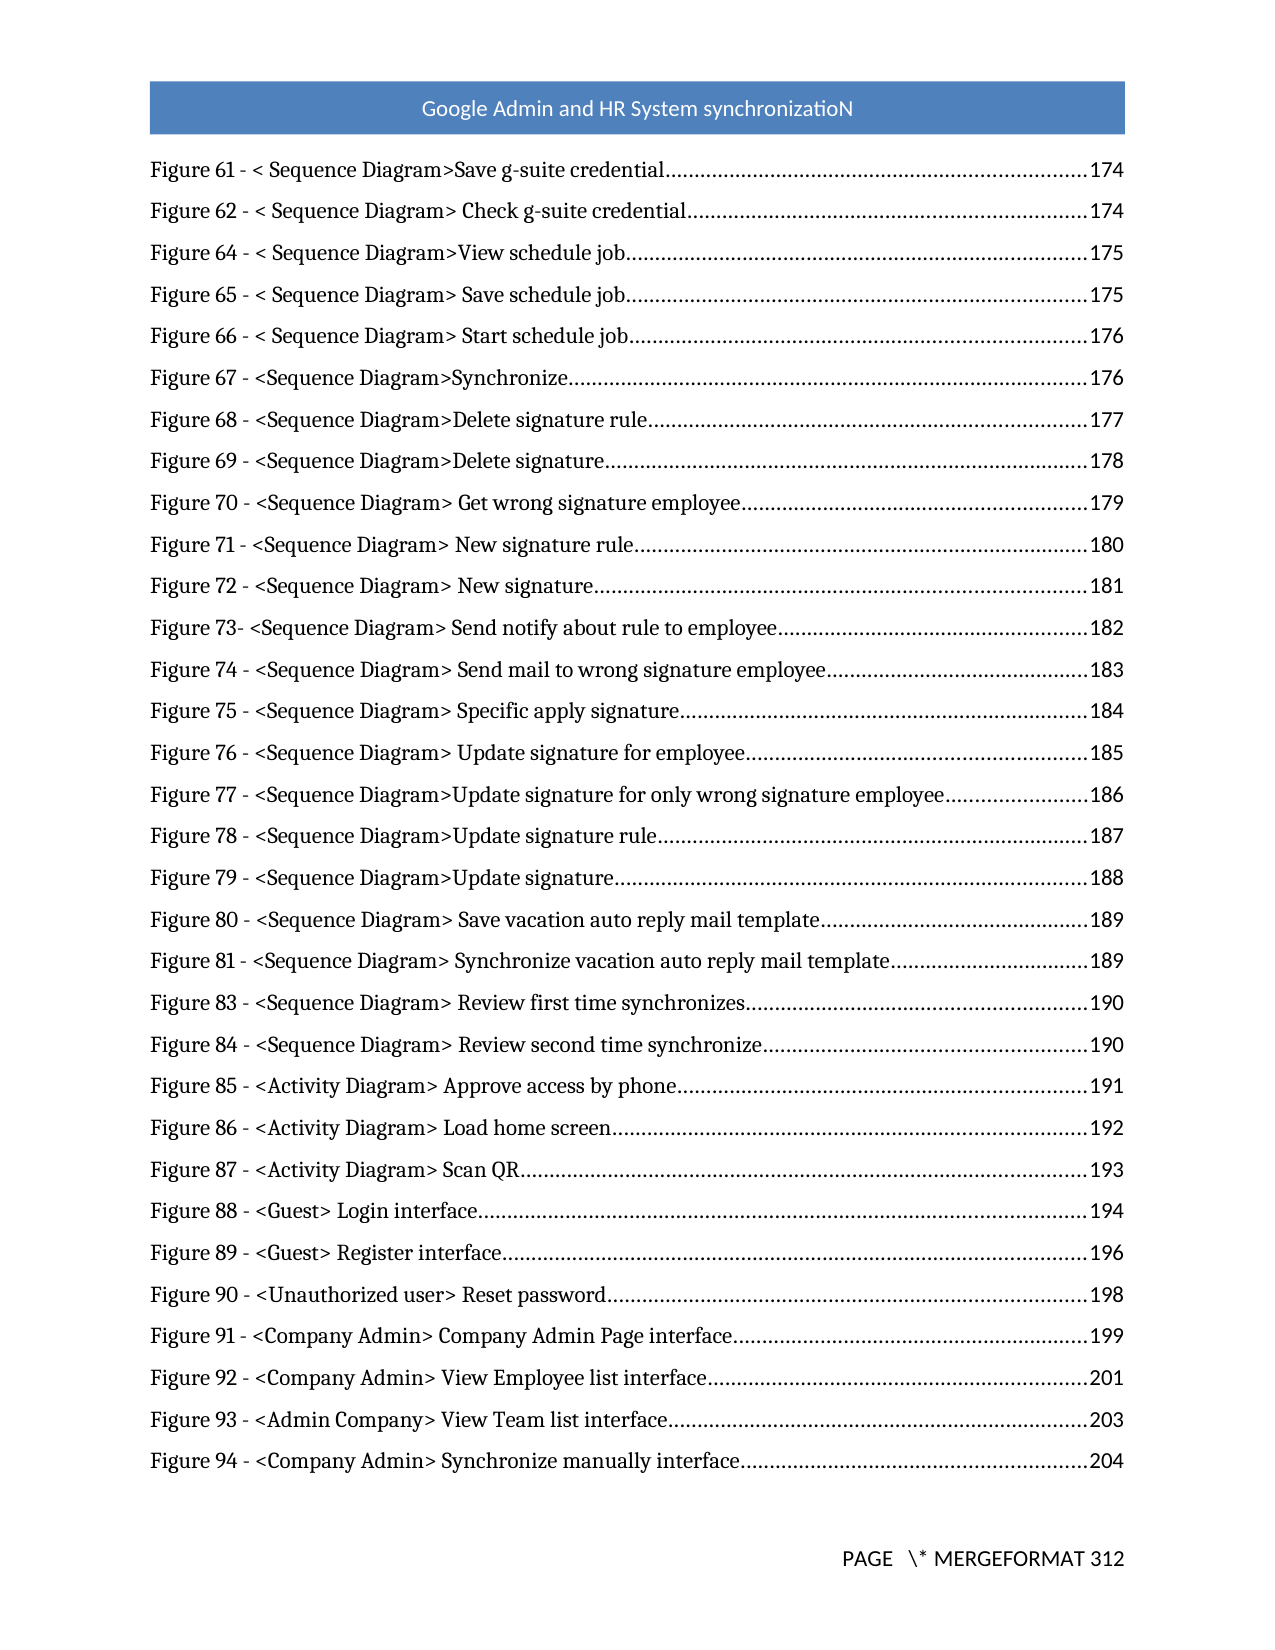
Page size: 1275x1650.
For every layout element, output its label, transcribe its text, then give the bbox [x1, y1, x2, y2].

text Figure 84 - <Sequence Diagram> Review second time synchronize 190 [150, 1025, 1125, 1062]
text Figure 78 - <Sequence Diagram>Update signature rule 187 [150, 817, 1125, 854]
text Figure 65 - < Sequence Diagram> Save schedule job 175 [150, 275, 1125, 312]
text Figure 79 - <Sequence Diagram>Update signature 188 [150, 858, 1125, 896]
text Figure 91 - <Company Admin> Company Admin Page interface 199 [150, 1317, 1125, 1354]
text Figure 69 - <Sequence Diagram>Delete signature 178 [150, 442, 1125, 479]
text Figure 74 - <Sequence Diagram> Send mail to wrong signature employee 183 [150, 650, 1125, 687]
text Figure 72 - <Sequence Diagram> New signature 181 [150, 567, 1125, 604]
text Figure 75 - <Sequence Diagram> Specific apply signature 184 [150, 692, 1125, 729]
text Figure 71 - <Sequence Diagram> New signature rule 180 [150, 525, 1125, 562]
text Figure 93 - <Admin Company> View Team list interface 203 [150, 1400, 1125, 1437]
text Figure 90 - <Unauthorized user> Reset password 198 [150, 1275, 1125, 1312]
text Figure 92 - <Company Admin> View Employee list interface 201 [150, 1358, 1125, 1396]
text Figure 86 - <Activity Diagram> Load home screen 192 [150, 1108, 1125, 1146]
text Figure 89 - <Guest> Register interface 196 [150, 1233, 1125, 1271]
text Figure 64 - < Sequence Diagram>View schedule job 175 [150, 233, 1125, 271]
text Figure 94 - <Company Admin> Synchronize manually interface 204 [150, 1442, 1125, 1479]
text Figure 88 - <Guest> Login interface 194 [150, 1192, 1125, 1229]
text Figure 66 - < Sequence Diagram> Start schedule job 176 [150, 317, 1125, 354]
text Figure 73- <Sequence Diagram> Send notify about rule to employee 182 [150, 608, 1125, 646]
text Figure 83 - <Sequence Diagram> Review first time synchronizes 190 [150, 983, 1125, 1021]
text Figure 61 - < Sequence Diagram>Save g-suite credential 174 [150, 150, 1125, 187]
text Figure 76 - <Sequence Diagram> Update signature for employee 185 [150, 733, 1125, 771]
text Figure 85 - <Activity Diagram> Approve access by phone 191 [150, 1067, 1125, 1104]
text Figure 67 - <Sequence Diagram>Synchronize 176 [150, 358, 1125, 396]
text Figure 62 - < Sequence Diagram> Check g-suite credential 174 [150, 192, 1125, 229]
text Figure 77 - <Sequence Diagram>Update signature for only wrong signature employee 186 [150, 775, 1125, 812]
text Figure 70 - <Sequence Diagram> Get wrong signature employee 179 [150, 483, 1125, 521]
text Figure 87 - <Activity Diagram> Scan QR 193 [150, 1150, 1125, 1187]
text Figure 80 - <Sequence Diagram> Save vacation auto reply mail template 189 [150, 900, 1125, 937]
text Figure 68 - <Sequence Diagram>Delete signature rule 177 [150, 400, 1125, 437]
text Figure 81 - <Sequence Diagram> Synchronize vacation auto reply mail template 189 [150, 942, 1125, 979]
